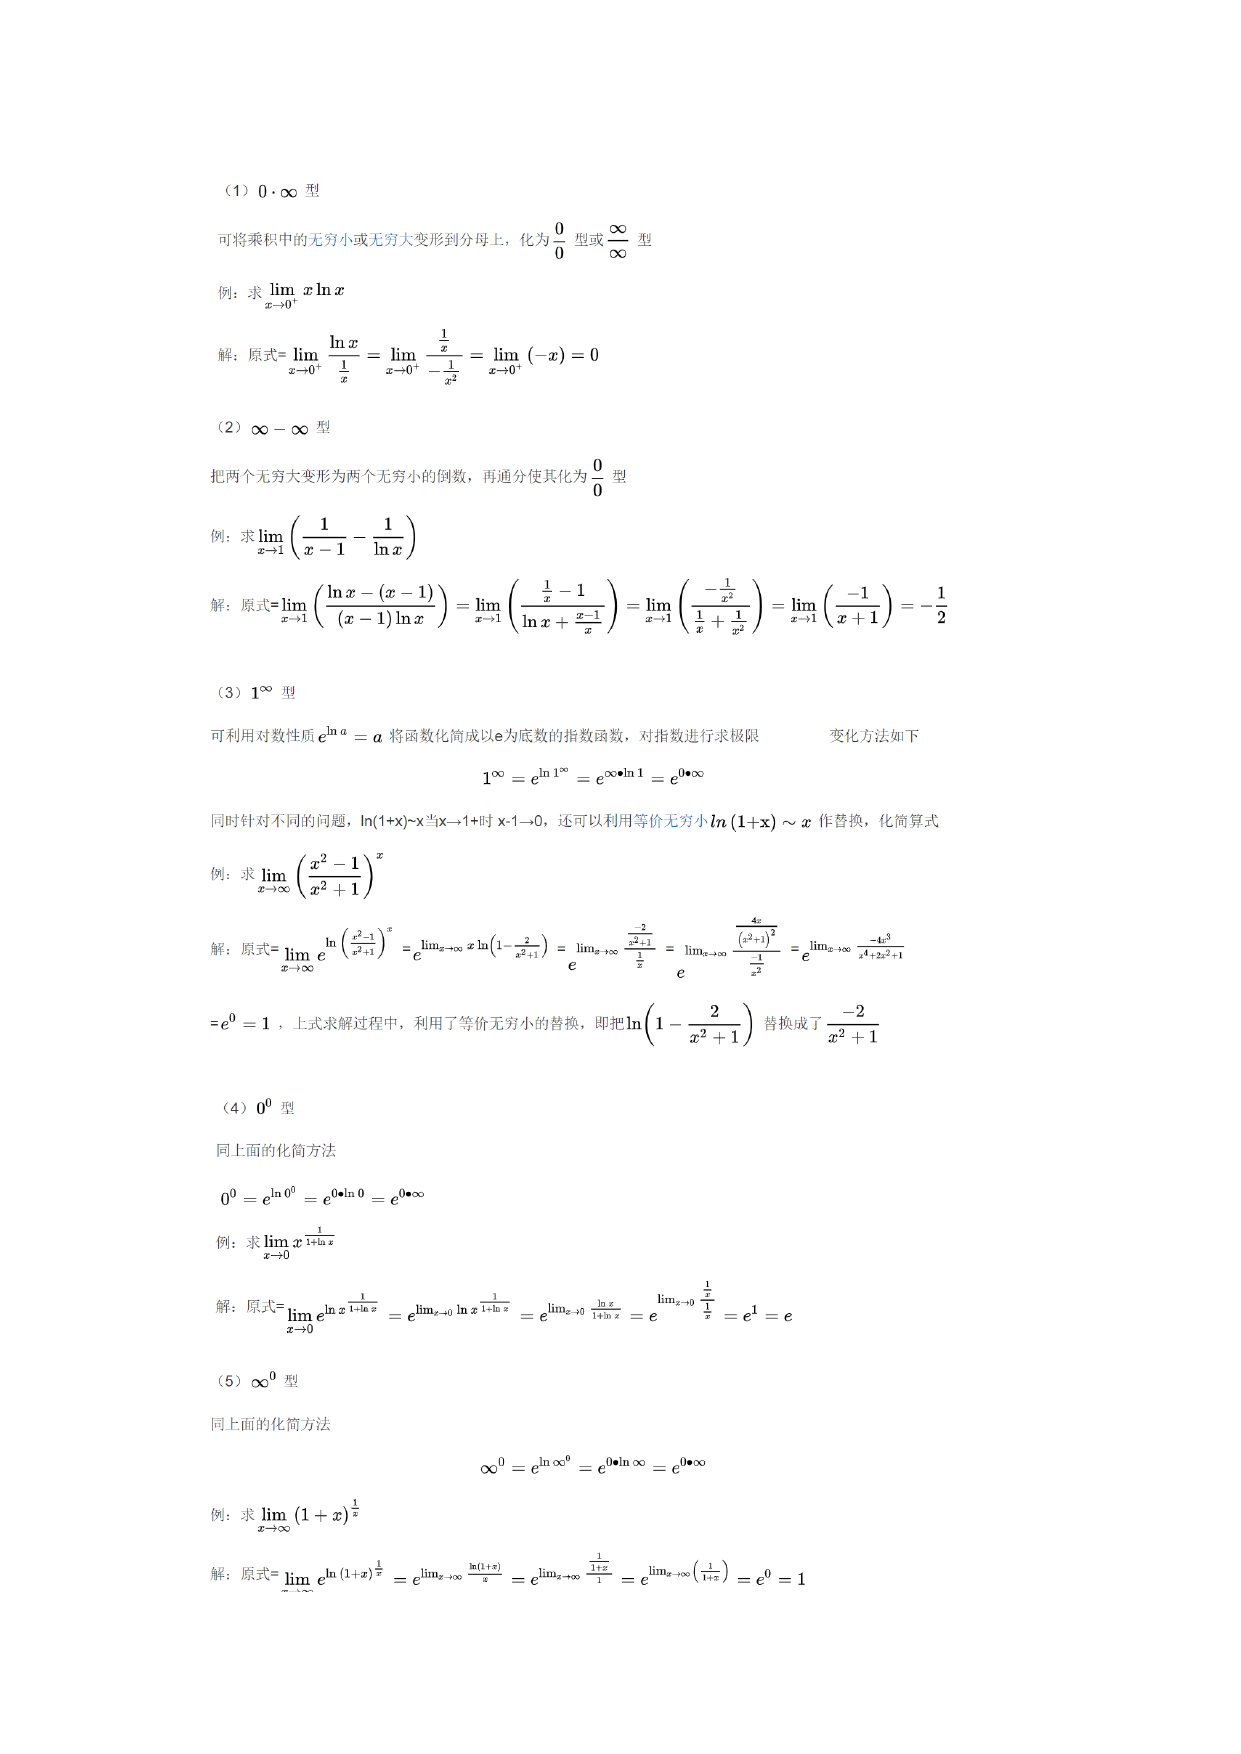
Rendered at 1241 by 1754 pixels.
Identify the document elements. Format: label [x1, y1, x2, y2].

picture [187, 162, 991, 1592]
